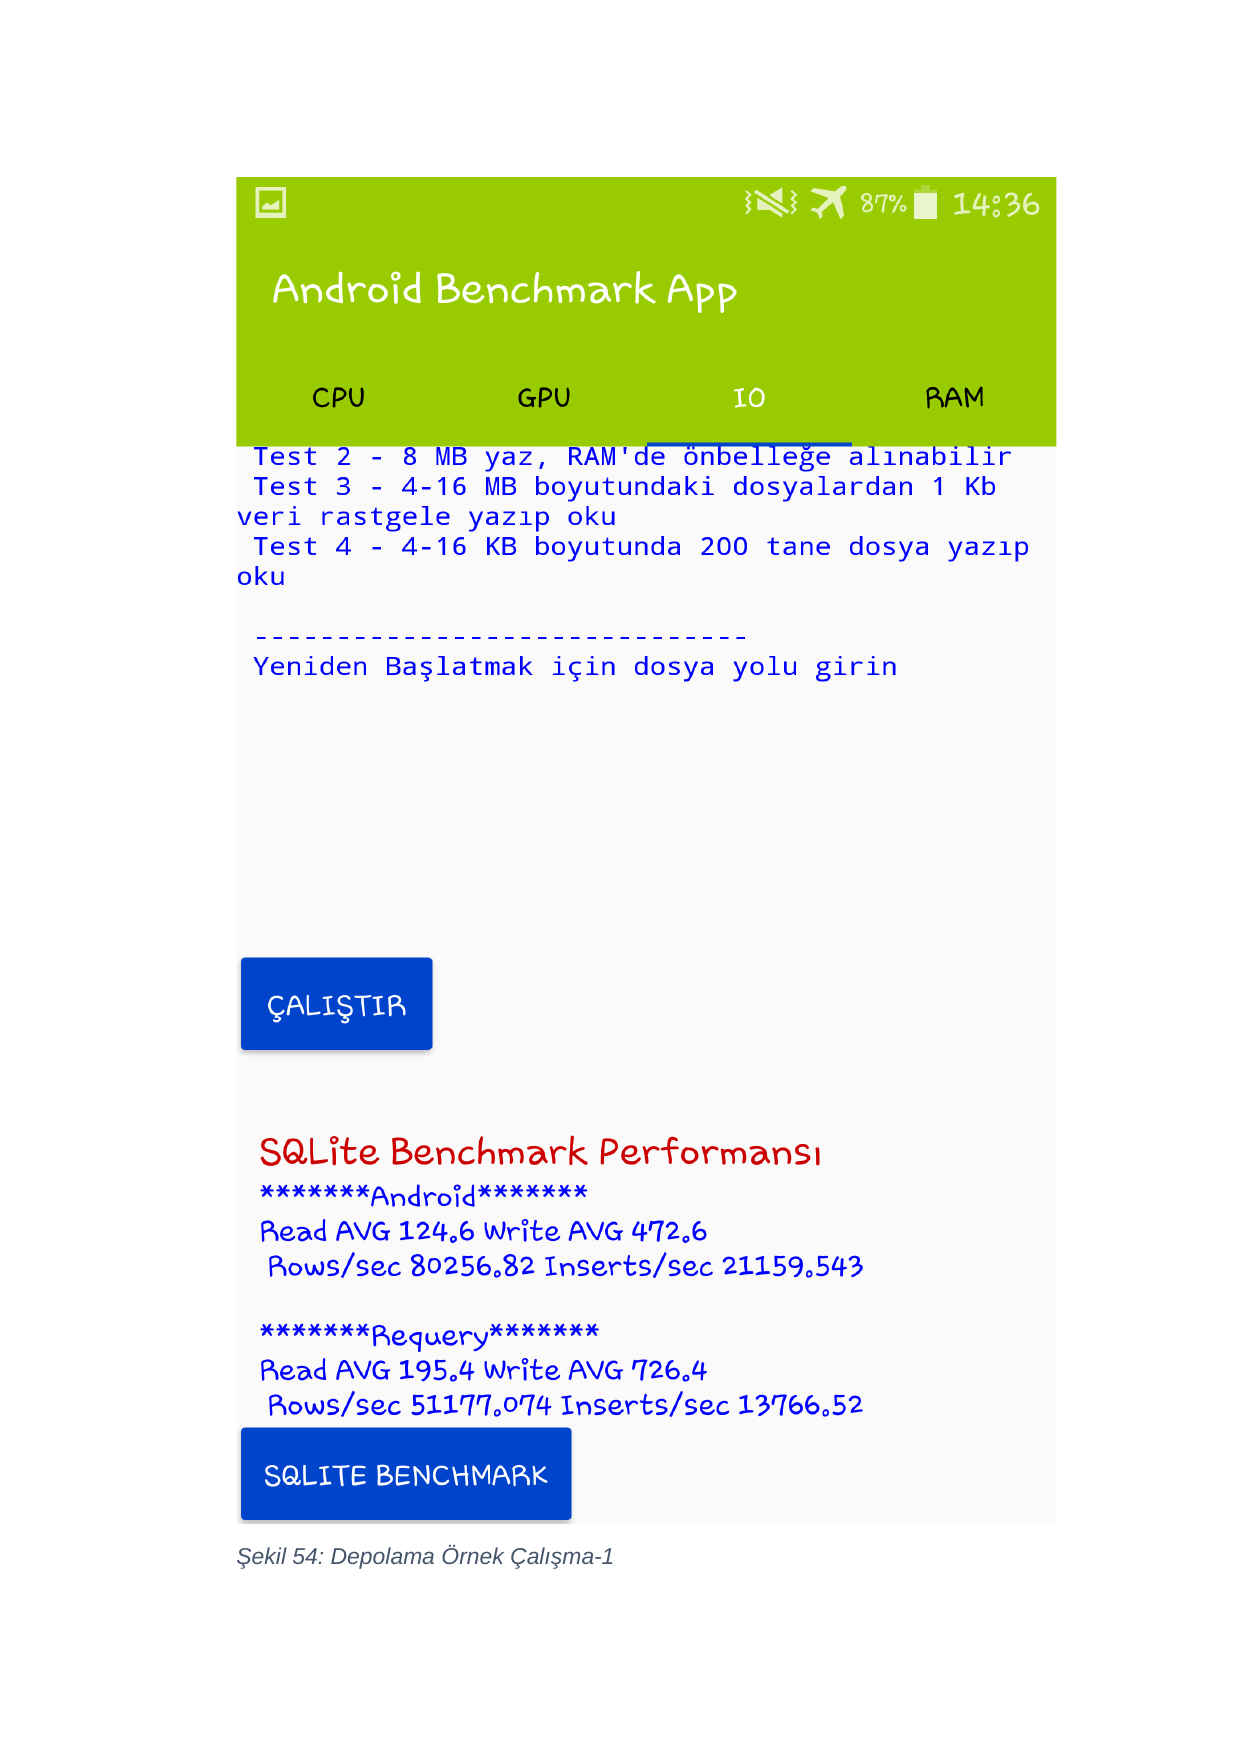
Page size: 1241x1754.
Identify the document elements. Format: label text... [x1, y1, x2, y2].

picture [236, 177, 1057, 1524]
text Şekil 54: Depolama Örnek Çalışma-1 [236, 1543, 1092, 1569]
